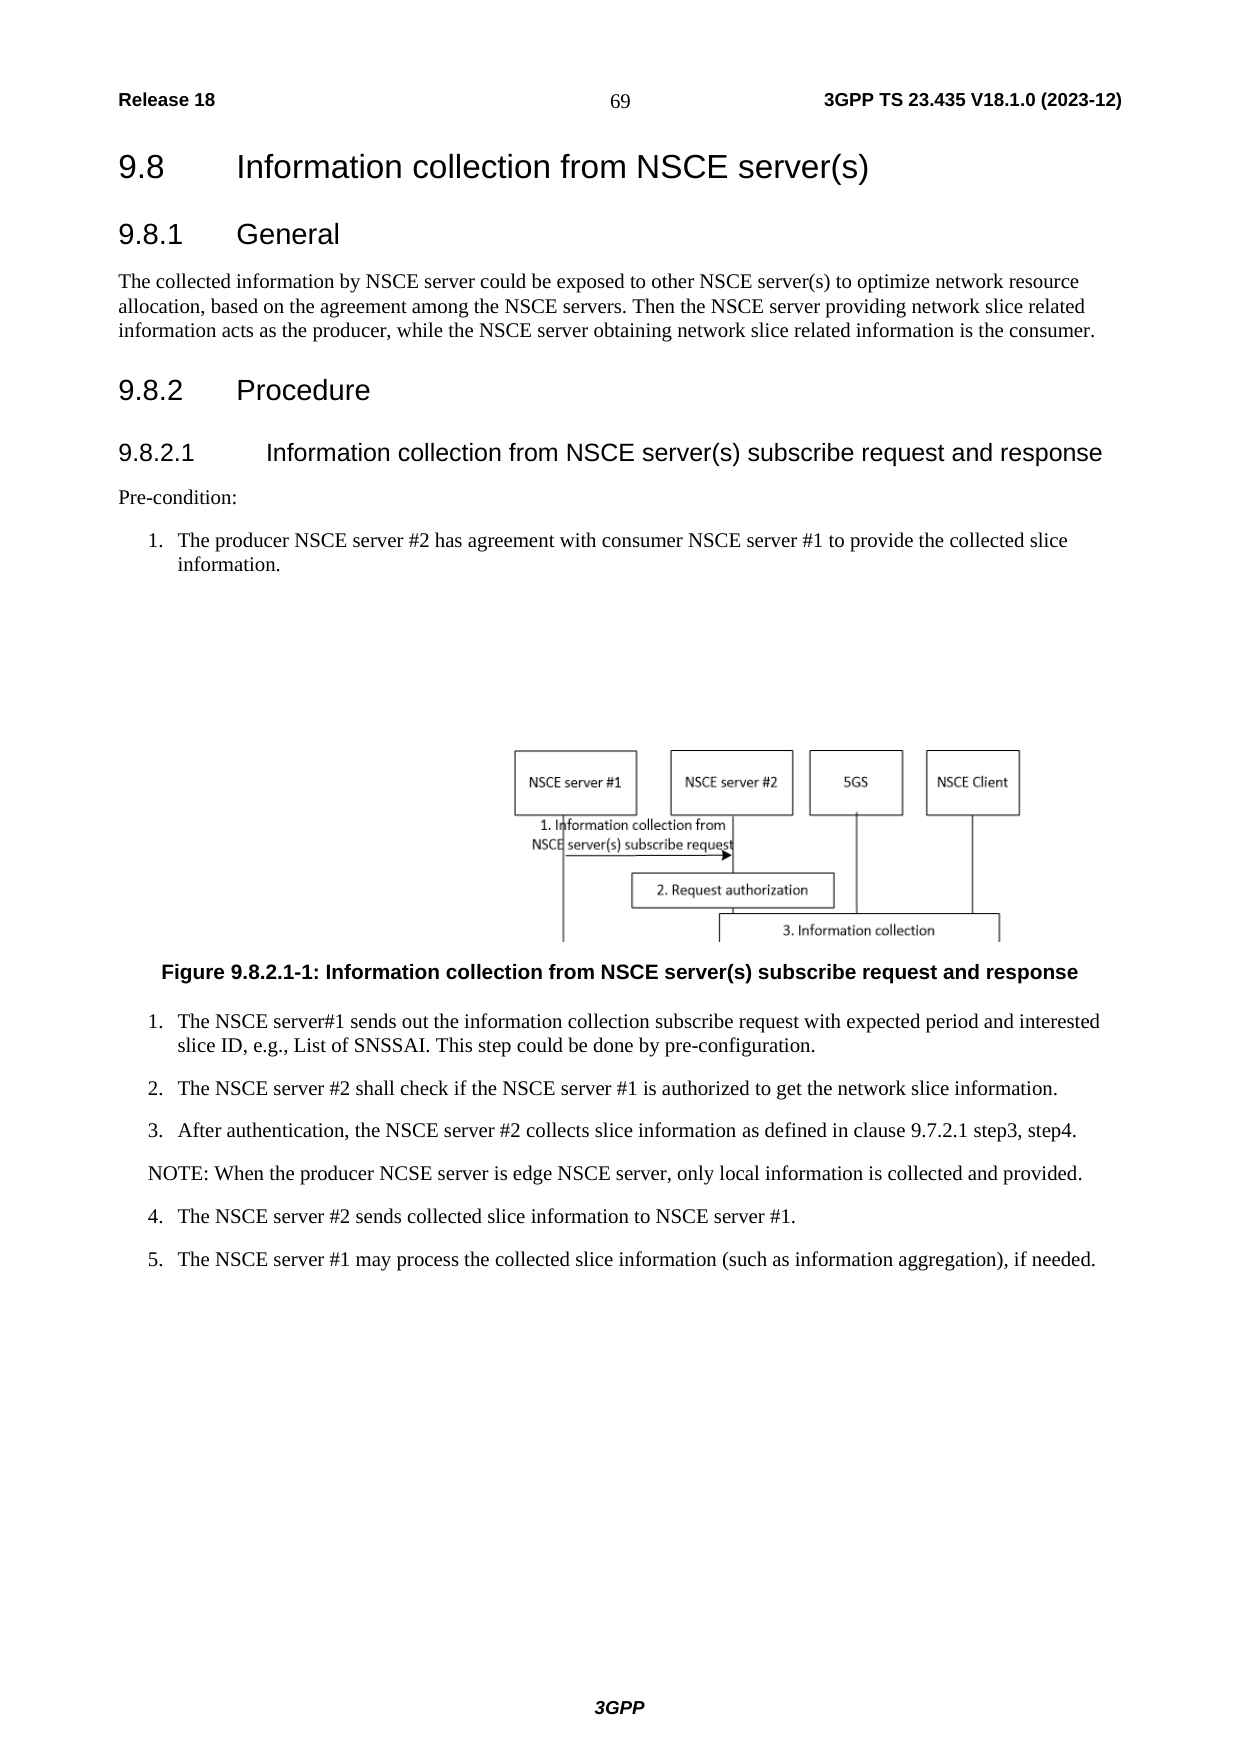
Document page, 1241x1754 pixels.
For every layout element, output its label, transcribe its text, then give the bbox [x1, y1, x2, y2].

text 1. The NSCE server#1 sends out the information collection subscribe request with expected period and interested slice ID, e.g., List of SNSSAI. This step could be done by pre-configuration. [148, 1009, 1122, 1057]
text NOTE: When the producer NCSE server is edge NSCE server, only local information is collected and provided. [148, 1161, 1122, 1185]
text Pre-condition: [118, 485, 1122, 509]
text 1. The producer NSCE server #2 has agreement with consumer NSCE server #1 to provide the collected slice information. [148, 528, 1122, 576]
text 3. After authentication, the NSCE server #2 collects slice information as defined in clause 9.7.2.1 step3, step4. [148, 1118, 1122, 1142]
subtitle 9.8.2 Procedure [118, 373, 1122, 406]
subtitle 9.8.2.1 Information collection from NSCE server(s) subscribe request and response [118, 438, 1122, 466]
subtitle 9.8 Information collection from NSCE server(s) [118, 147, 1122, 186]
text The collected information by NSCE server could be exposed to other NSCE server(s) to optimize network resource allocation, based on the agreement among the NSCE servers. Then the NSCE server providing network slice related information acts as the producer, while the NSCE server obtaining network slice related information is the consumer. [118, 269, 1122, 342]
text 2. The NSCE server #2 shall check if the NSCE server #1 is authorized to get the network slice information. [148, 1076, 1122, 1100]
text Figure 9.8.2.1-1: Information collection from NSCE server(s) subscribe request and response [118, 960, 1122, 984]
text 5. The NSCE server #1 may process the collected slice information (such as information aggregation), if needed. [148, 1247, 1122, 1271]
subtitle 9.8.1 General [118, 217, 1122, 251]
text 4. The NSCE server #2 sends collected slice information to NSCE server #1. [148, 1204, 1122, 1228]
